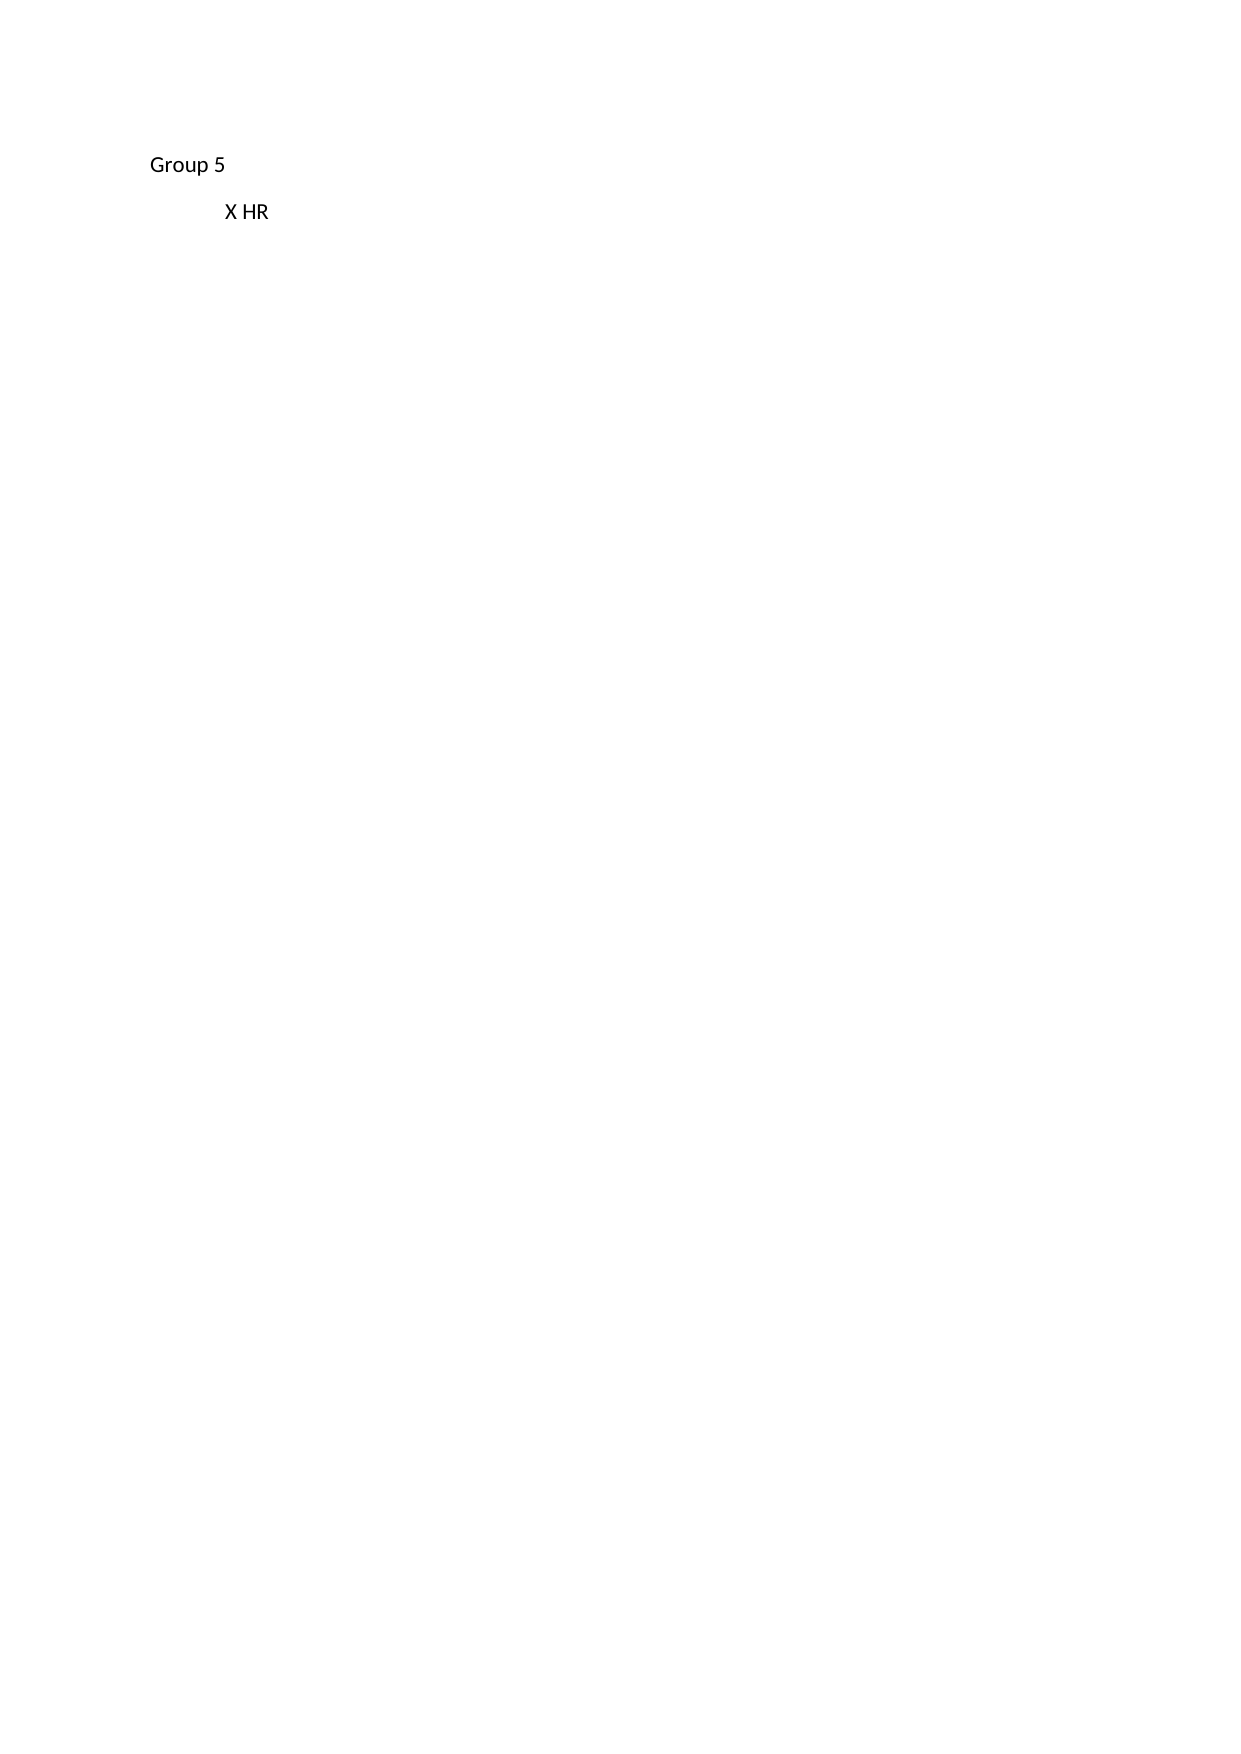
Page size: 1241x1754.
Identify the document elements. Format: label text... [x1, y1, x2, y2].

text X HR [150, 197, 1090, 225]
text Group 5 [150, 150, 1090, 178]
